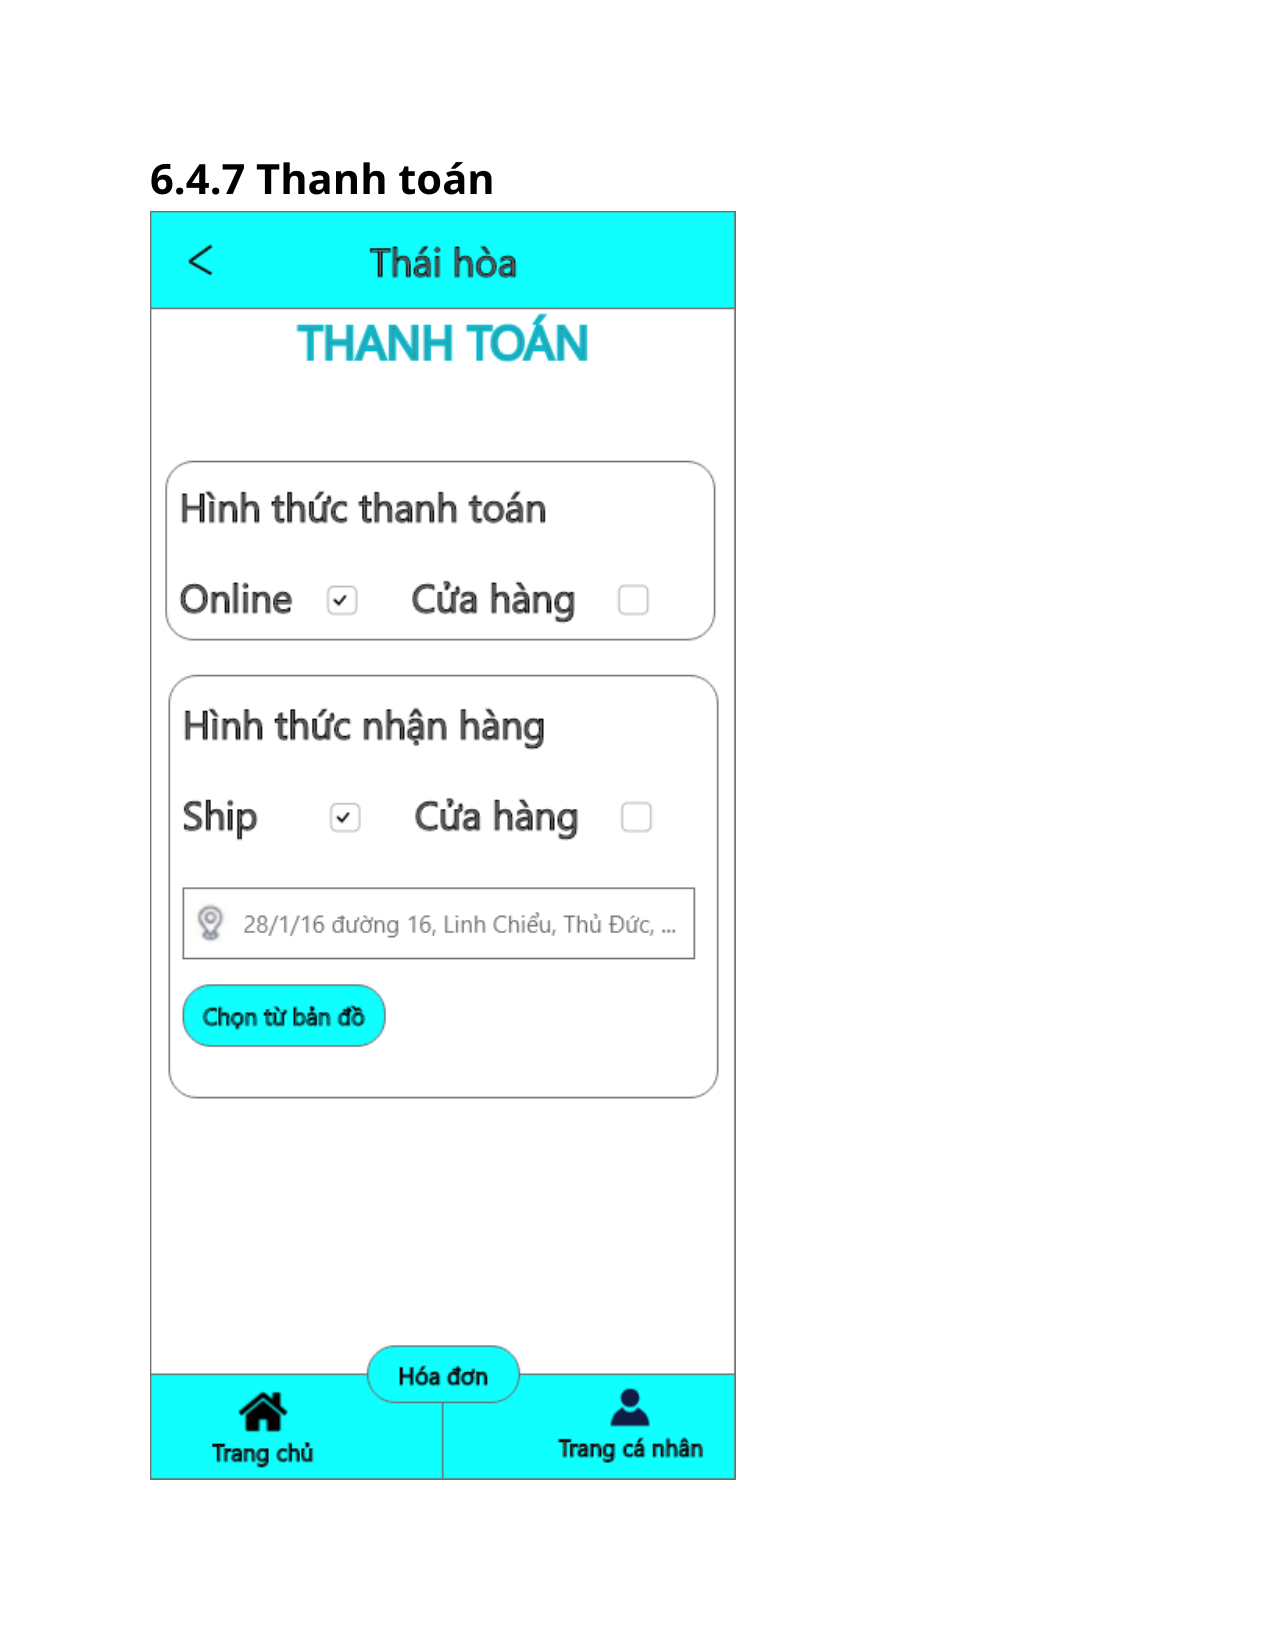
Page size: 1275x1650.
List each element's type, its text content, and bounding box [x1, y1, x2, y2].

picture [150, 211, 736, 1480]
subtitle 6.4.7 Thanh toán [150, 150, 1125, 207]
